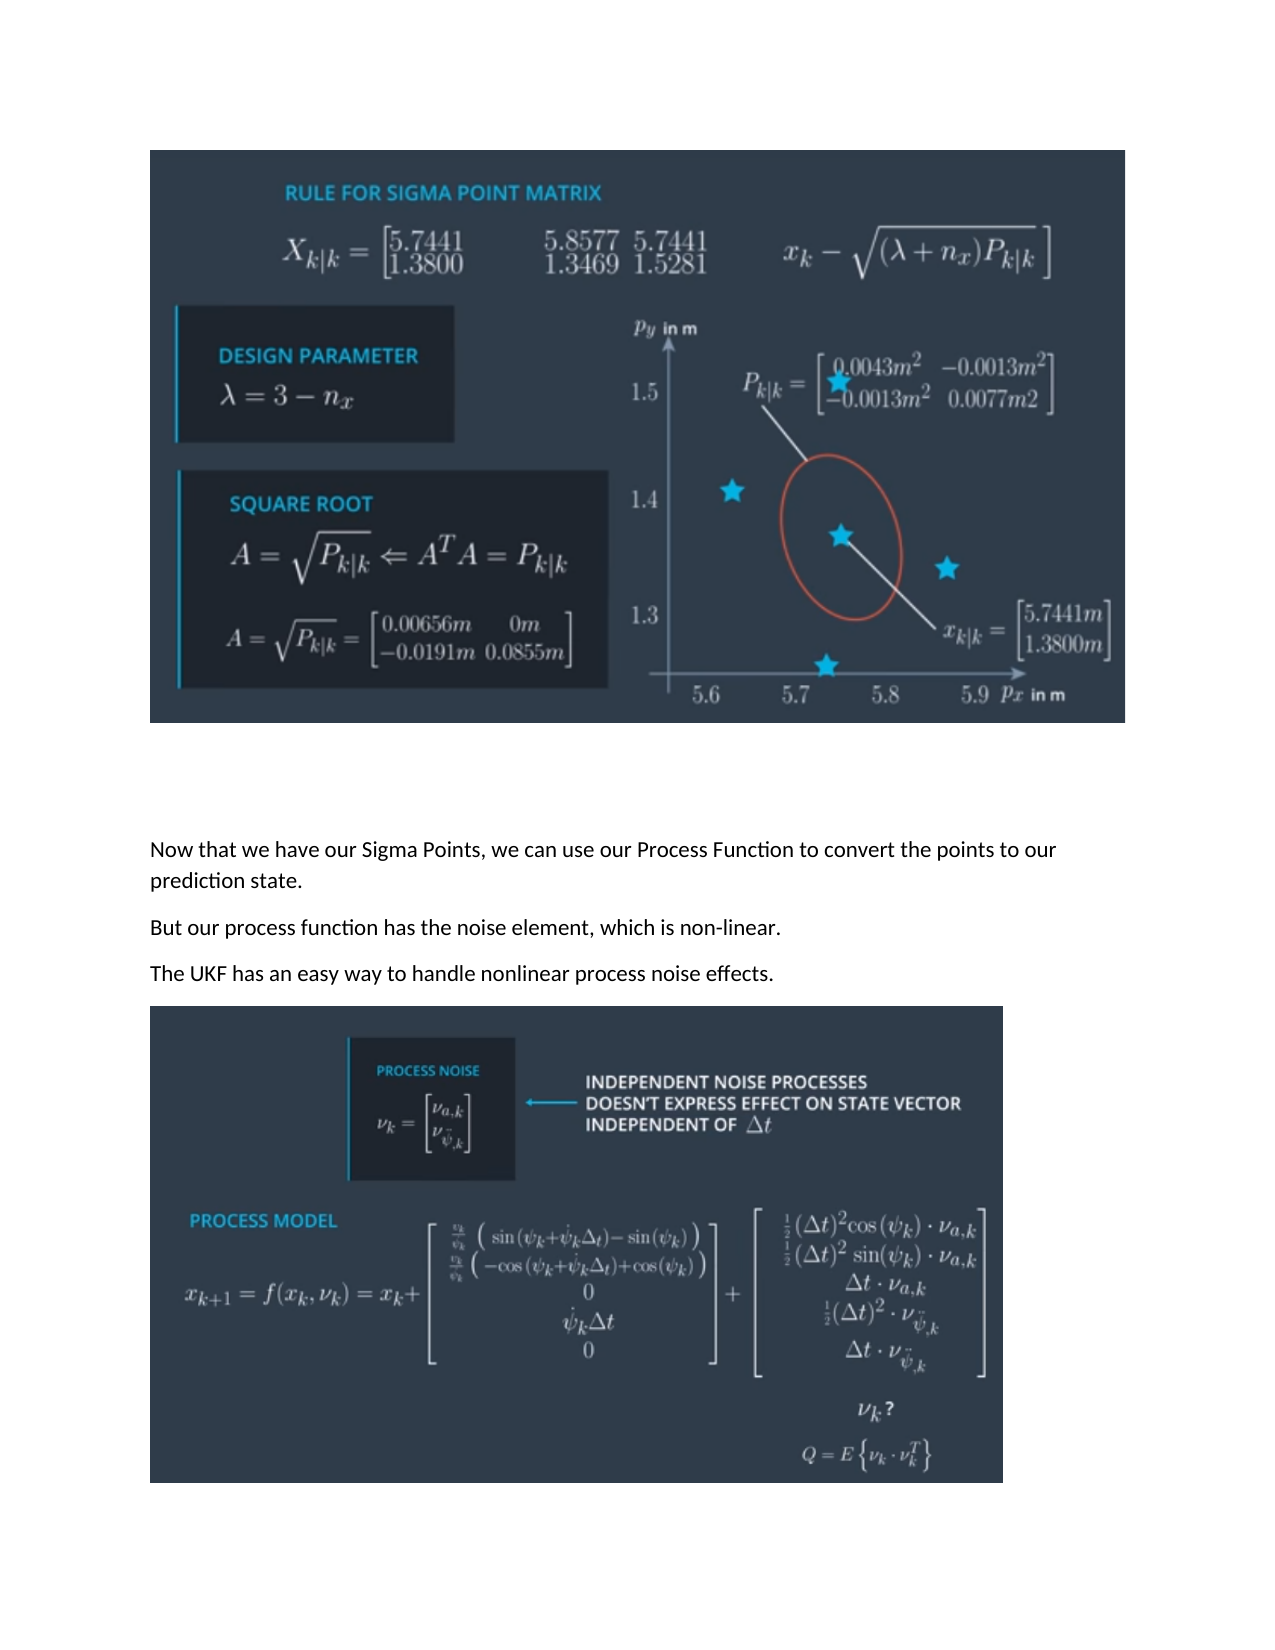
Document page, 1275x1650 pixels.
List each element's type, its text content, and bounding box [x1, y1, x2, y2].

picture [150, 150, 1125, 723]
picture [150, 1006, 1003, 1483]
text The UKF has an easy way to handle nonlinear process noise effects. [150, 959, 1125, 987]
text Now that we have our Sigma Points, we can use our Process Function to convert the points to our prediction state. [150, 836, 1125, 894]
text But our process function has the noise element, which is non-linear. [150, 913, 1125, 941]
